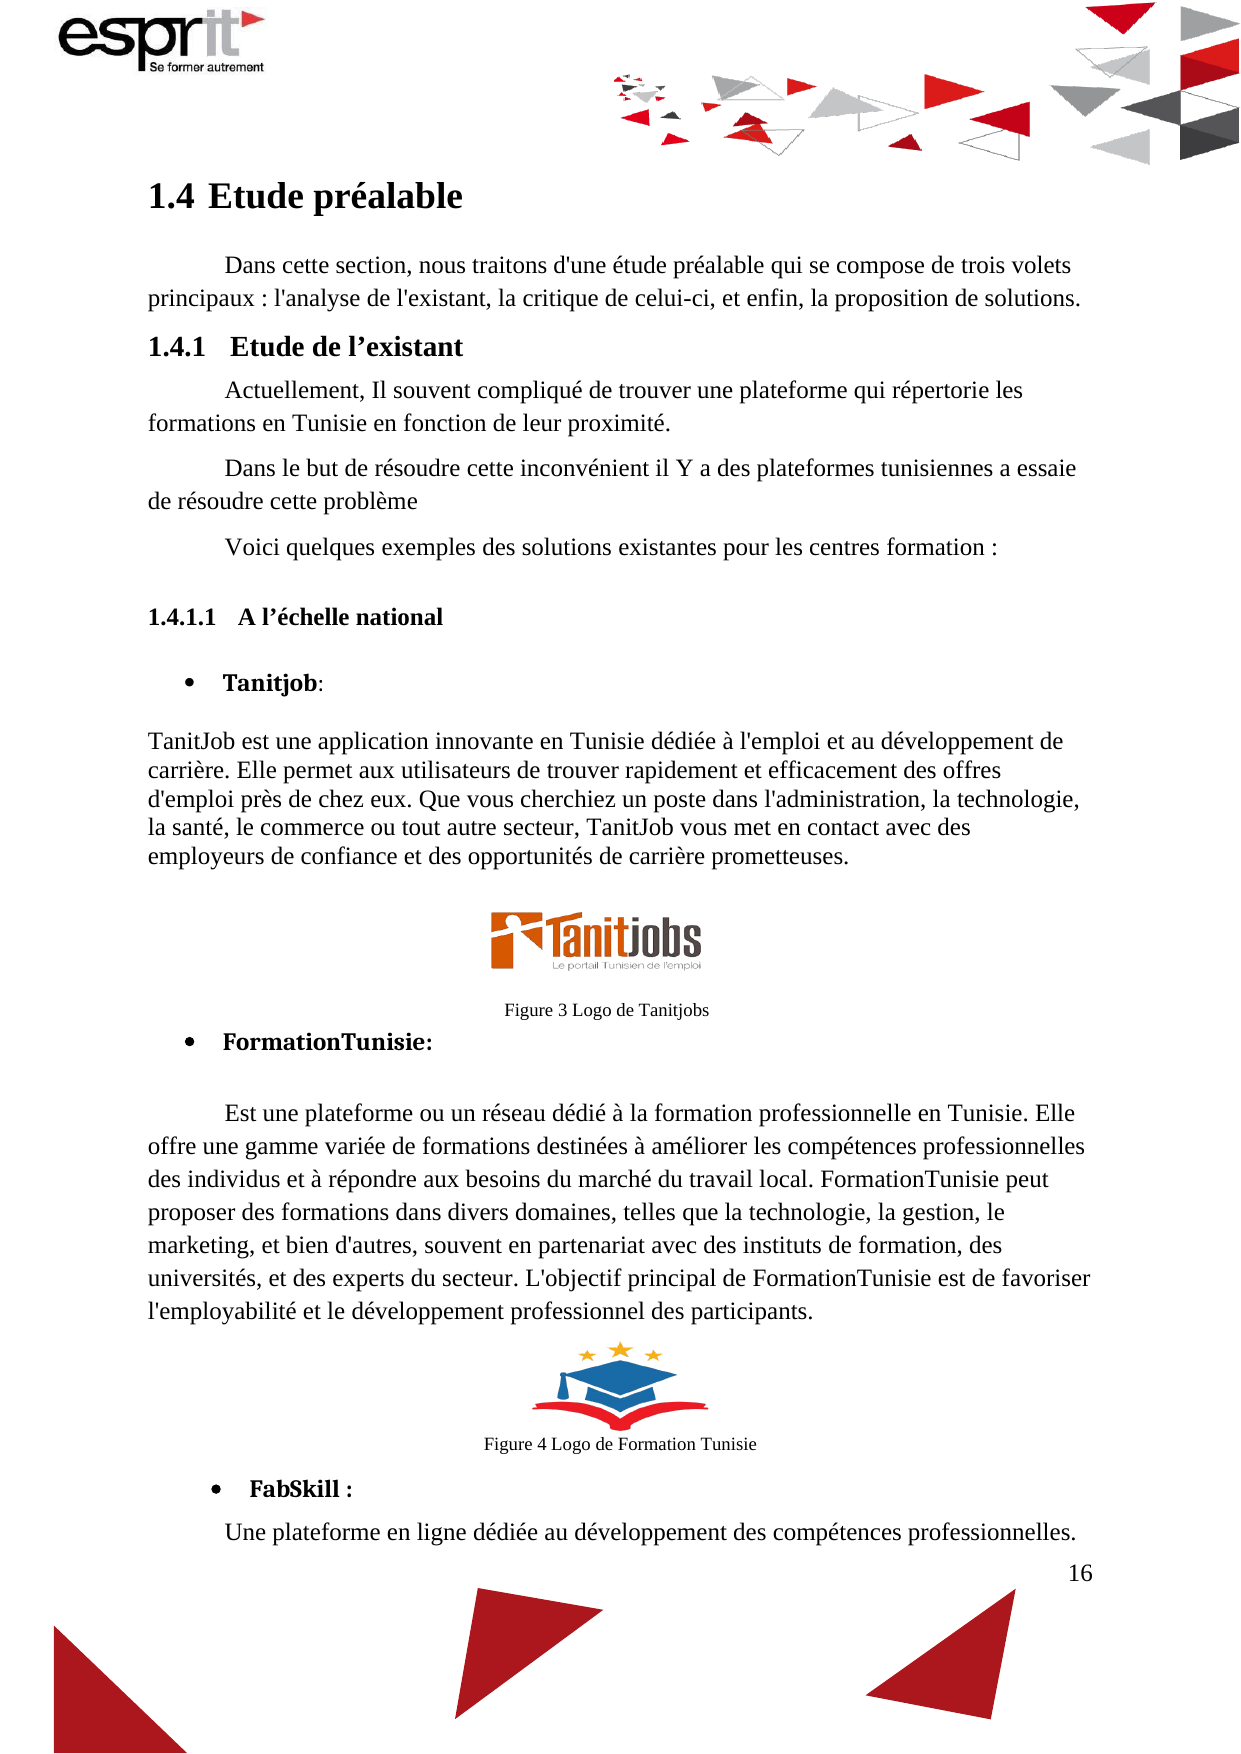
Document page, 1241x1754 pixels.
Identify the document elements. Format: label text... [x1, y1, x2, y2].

text Actuellement, Il souvent compliqué de trouver une plateforme qui répertorie les formations en Tunisie en fonction de leur proximité. [148, 375, 1093, 437]
text Dans cette section, nous traitons d'une étude préalable qui se compose de trois volets principaux : l'analyse de l'existant, la critique de celui-ci, et enfin, la proposition de solutions. [148, 250, 1093, 312]
subtitle Etude préalable [148, 173, 1093, 216]
picture [613, 0, 1241, 167]
text TanitJob est une application innovante en Tunisie dédiée à l'emploi et au développement de carrière. Elle permet aux utilisateurs de trouver rapidement et efficacement des offres d'emploi près de chez eux. Que vous cherchiez un poste dans l'administration, la technologie, la santé, le commerce ou tout autre secteur, TanitJob vous met en contact avec des employeurs de confiance et des opportunités de carrière prometteuses. [148, 726, 1093, 870]
text Dans le but de résoudre cette inconvénient il Y a des plateformes tunisiennes a essaie de résoudre cette problème [148, 453, 1093, 515]
subtitle Tanitjob: [185, 669, 1093, 697]
text Voici quelques exemples des solutions existantes pour les centres formation : [148, 532, 1093, 561]
subtitle FabSkill : [212, 1475, 1093, 1504]
picture [531, 1341, 709, 1433]
subtitle A l’échelle national [148, 602, 1093, 631]
picture [54, 7, 269, 75]
subtitle FormationTunisie: [185, 1002, 1093, 1057]
text Figure 4 Logo de Formation Tunisie [148, 1433, 1093, 1454]
subtitle Etude de l’existant [148, 329, 1093, 362]
text Est une plateforme ou un réseau dédié à la formation professionnelle en Tunisie. Elle offre une gamme variée de formations destinées à améliorer les compétences professionnelles des individus et à répondre aux besoins du marché du travail local. FormationTunisie peut proposer des formations dans divers domaines, telles que la technologie, la gestion, le marketing, et bien d'autres, souvent en partenariat avec des instituts de formation, des universités, et des experts du secteur. L'objectif principal de FormationTunisie est de favoriser l'employabilité et le développement professionnel des participants. [148, 1098, 1093, 1325]
picture [488, 878, 706, 995]
